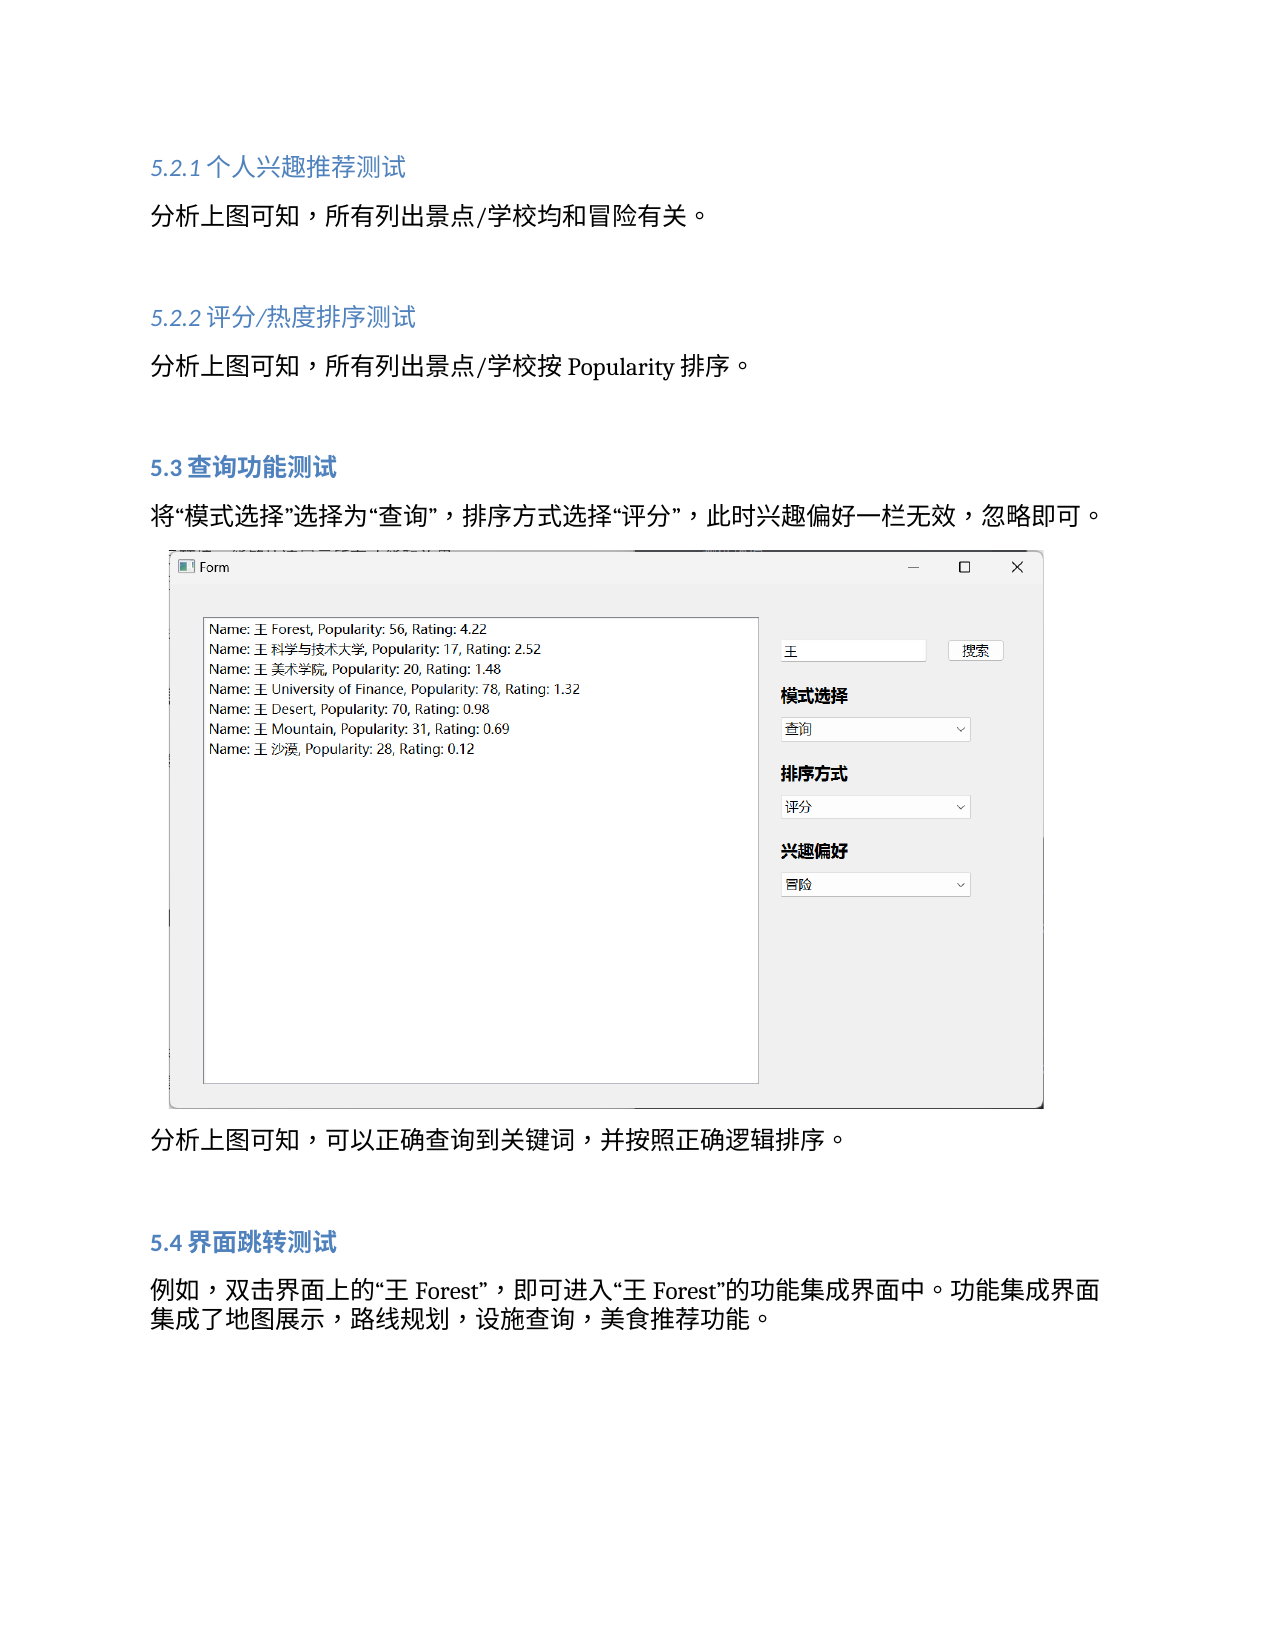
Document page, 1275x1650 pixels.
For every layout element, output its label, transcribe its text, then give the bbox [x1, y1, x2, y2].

subtitle 5.2.2 评分/热度排序测试 [150, 300, 1125, 334]
picture [168, 550, 1044, 1109]
text 将“模式选择”选择为“查询”，排序方式选择“评分”，此时兴趣偏好一栏无效，忽略即可。 [150, 503, 1125, 531]
text 分析上图可知，所有列出景点/学校均和冒险有关。 [150, 203, 1125, 232]
subtitle 5.3 查询功能测试 [150, 450, 1125, 484]
text 分析上图可知，可以正确查询到关键词，并按照正确逻辑排序。 [150, 1127, 1125, 1156]
text 分析上图可知，所有列出景点/学校按Popularity排序。 [150, 353, 1125, 381]
subtitle 5.2.1 个人兴趣推荐测试 [150, 150, 1125, 184]
subtitle 5.4 界面跳转测试 [150, 1224, 1125, 1258]
text 例如，双击界面上的“王 Forest”，即可进入“王 Forest”的功能集成界面中。功能集成界面集成了地图展示，路线规划，设施查询，美食推荐功能。 [150, 1277, 1125, 1335]
